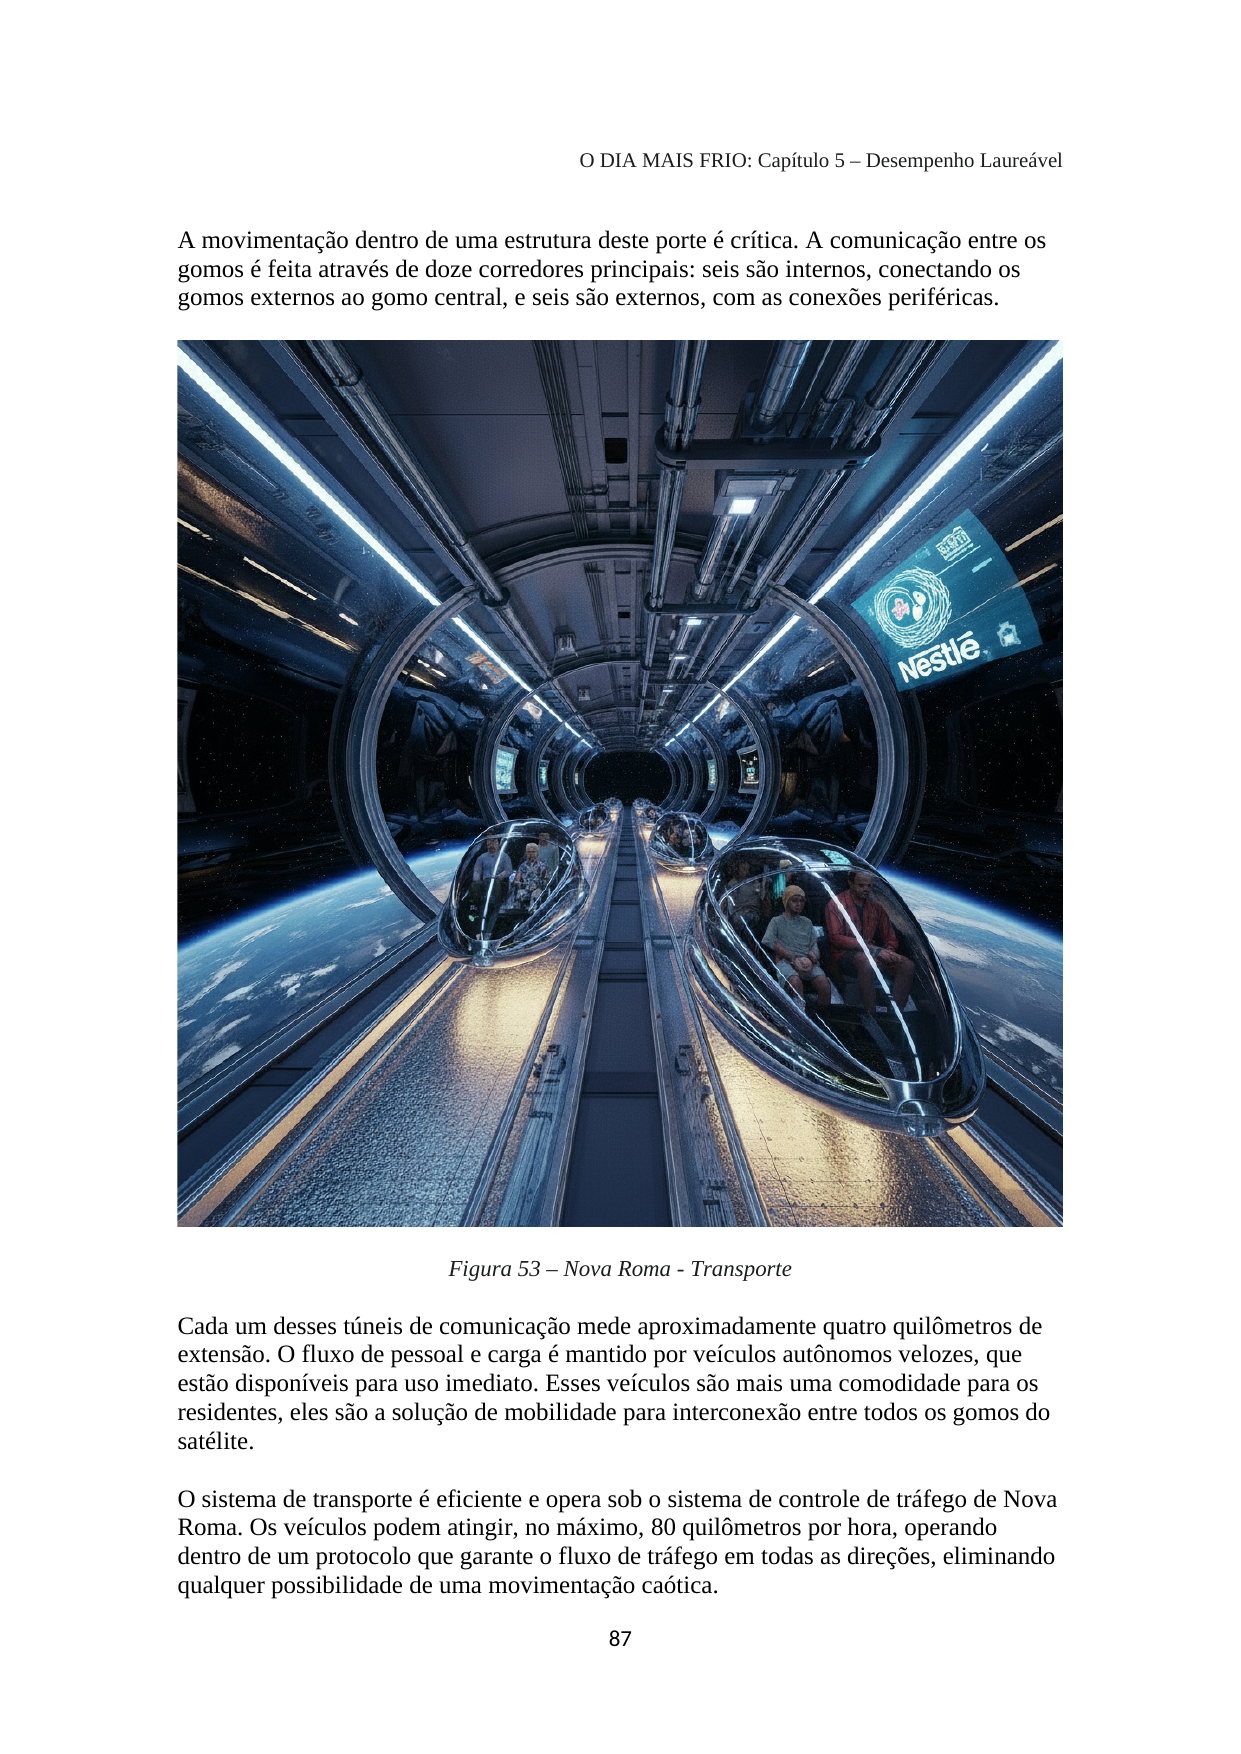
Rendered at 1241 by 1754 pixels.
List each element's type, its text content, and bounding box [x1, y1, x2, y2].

text O DIA MAIS FRIO: Capítulo 5 – Desempenho Laureável [177, 148, 1063, 172]
text Figura 53 – Nova Roma - Transporte [177, 1255, 1063, 1282]
text Cada um desses túneis de comunicação mede aproximadamente quatro quilômetros de extensão. O fluxo de pessoal e carga é mantido por veículos autônomos velozes, que estão disponíveis para uso imediato. Esses veículos são mais uma comodidade para os residentes, eles são a solução de mobilidade para interconexão entre todos os gomos do satélite. [177, 1311, 1063, 1454]
picture [177, 340, 1063, 1227]
text A movimentação dentro de uma estrutura deste porte é crítica. A comunicação entre os gomos é feita através de doze corredores principais: seis são internos, conectando os gomos externos ao gomo central, e seis são externos, com as conexões periféricas. [177, 225, 1063, 311]
text O sistema de transporte é eficiente e opera sob o sistema de controle de tráfego de Nova Roma. Os veículos podem atingir, no máximo, 80 quilômetros por hora, operando dentro de um protocolo que garante o fluxo de tráfego em todas as direções, eliminando qualquer possibilidade de uma movimentação caótica. [177, 1484, 1063, 1599]
